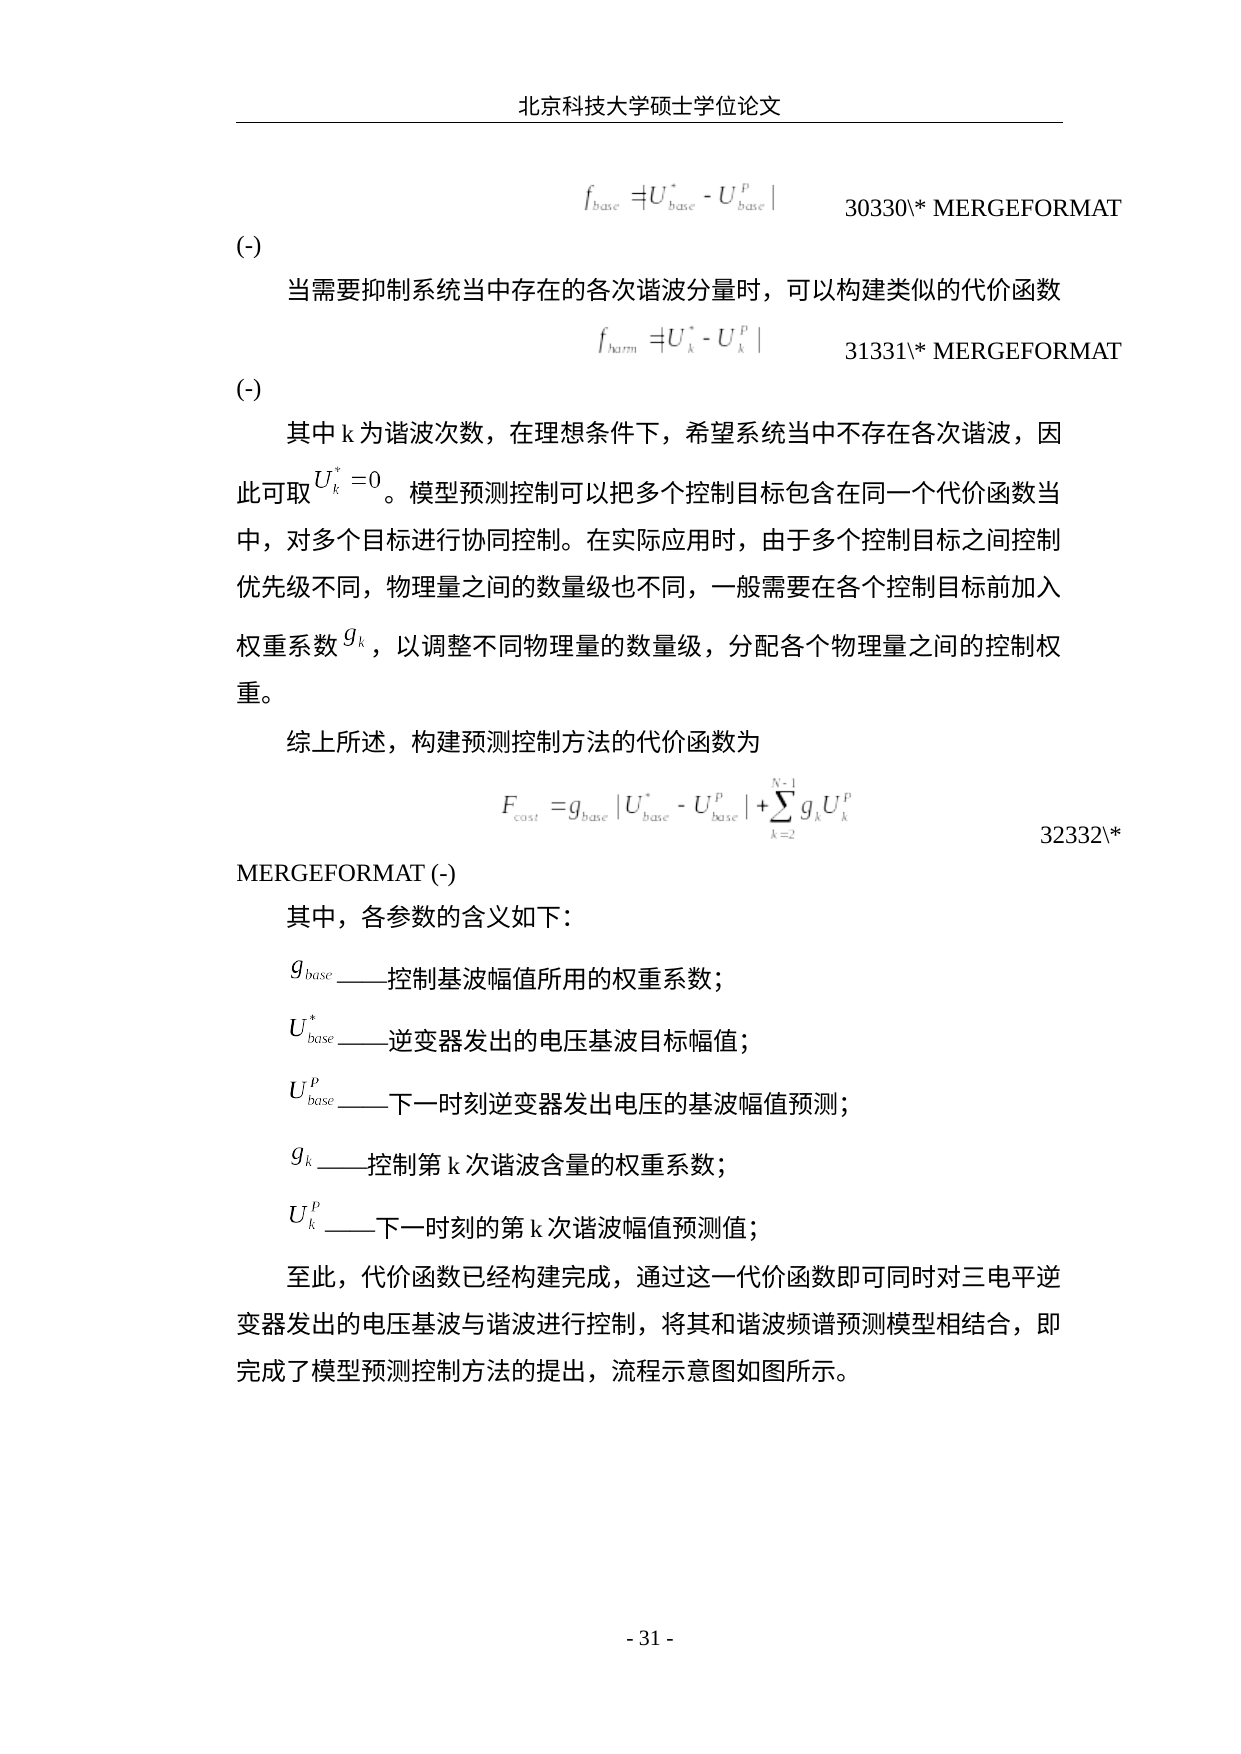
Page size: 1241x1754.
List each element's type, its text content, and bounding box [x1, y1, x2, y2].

text ——下一时刻逆变器发出电压的基波幅值预测； [236, 1071, 1063, 1120]
text ——控制第k次谐波含量的权重系数； [236, 1134, 1063, 1182]
text 至此，代价函数已经构建完成，通过这一代价函数即可同时对三电平逆变器发出的电压基波与谐波进行控制，将其和谐波频谱预测模型相结合，即完成了模型预测控制方法的提出，流程示意图如图所示。 [236, 1258, 1063, 1388]
text ——下一时刻的第k次谐波幅值预测值； [236, 1195, 1063, 1244]
text ——逆变器发出的电压基波目标幅值； [236, 1009, 1063, 1058]
text ——控制基波幅值所用的权重系数； [236, 947, 1063, 995]
text 综上所述，构建预测控制方法的代价函数为 [236, 723, 1063, 759]
text 其中k为谐波次数，在理想条件下，希望系统当中不存在各次谐波，因此可取。模型预测控制可以把多个控制目标包含在同一个代价函数当中，对多个目标进行协同控制。在实际应用时，由于多个控制目标之间控制优先级不同，物理量之间的数量级也不同，一般需要在各个控制目标前加入权重系数，以调整不同物理量的数量级，分配各个物理量之间的控制权重。 [236, 413, 1063, 709]
text 其中，各参数的含义如下： [236, 897, 1063, 934]
text 当需要抑制系统当中存在的各次谐波分量时，可以构建类似的代价函数 [236, 270, 1063, 307]
